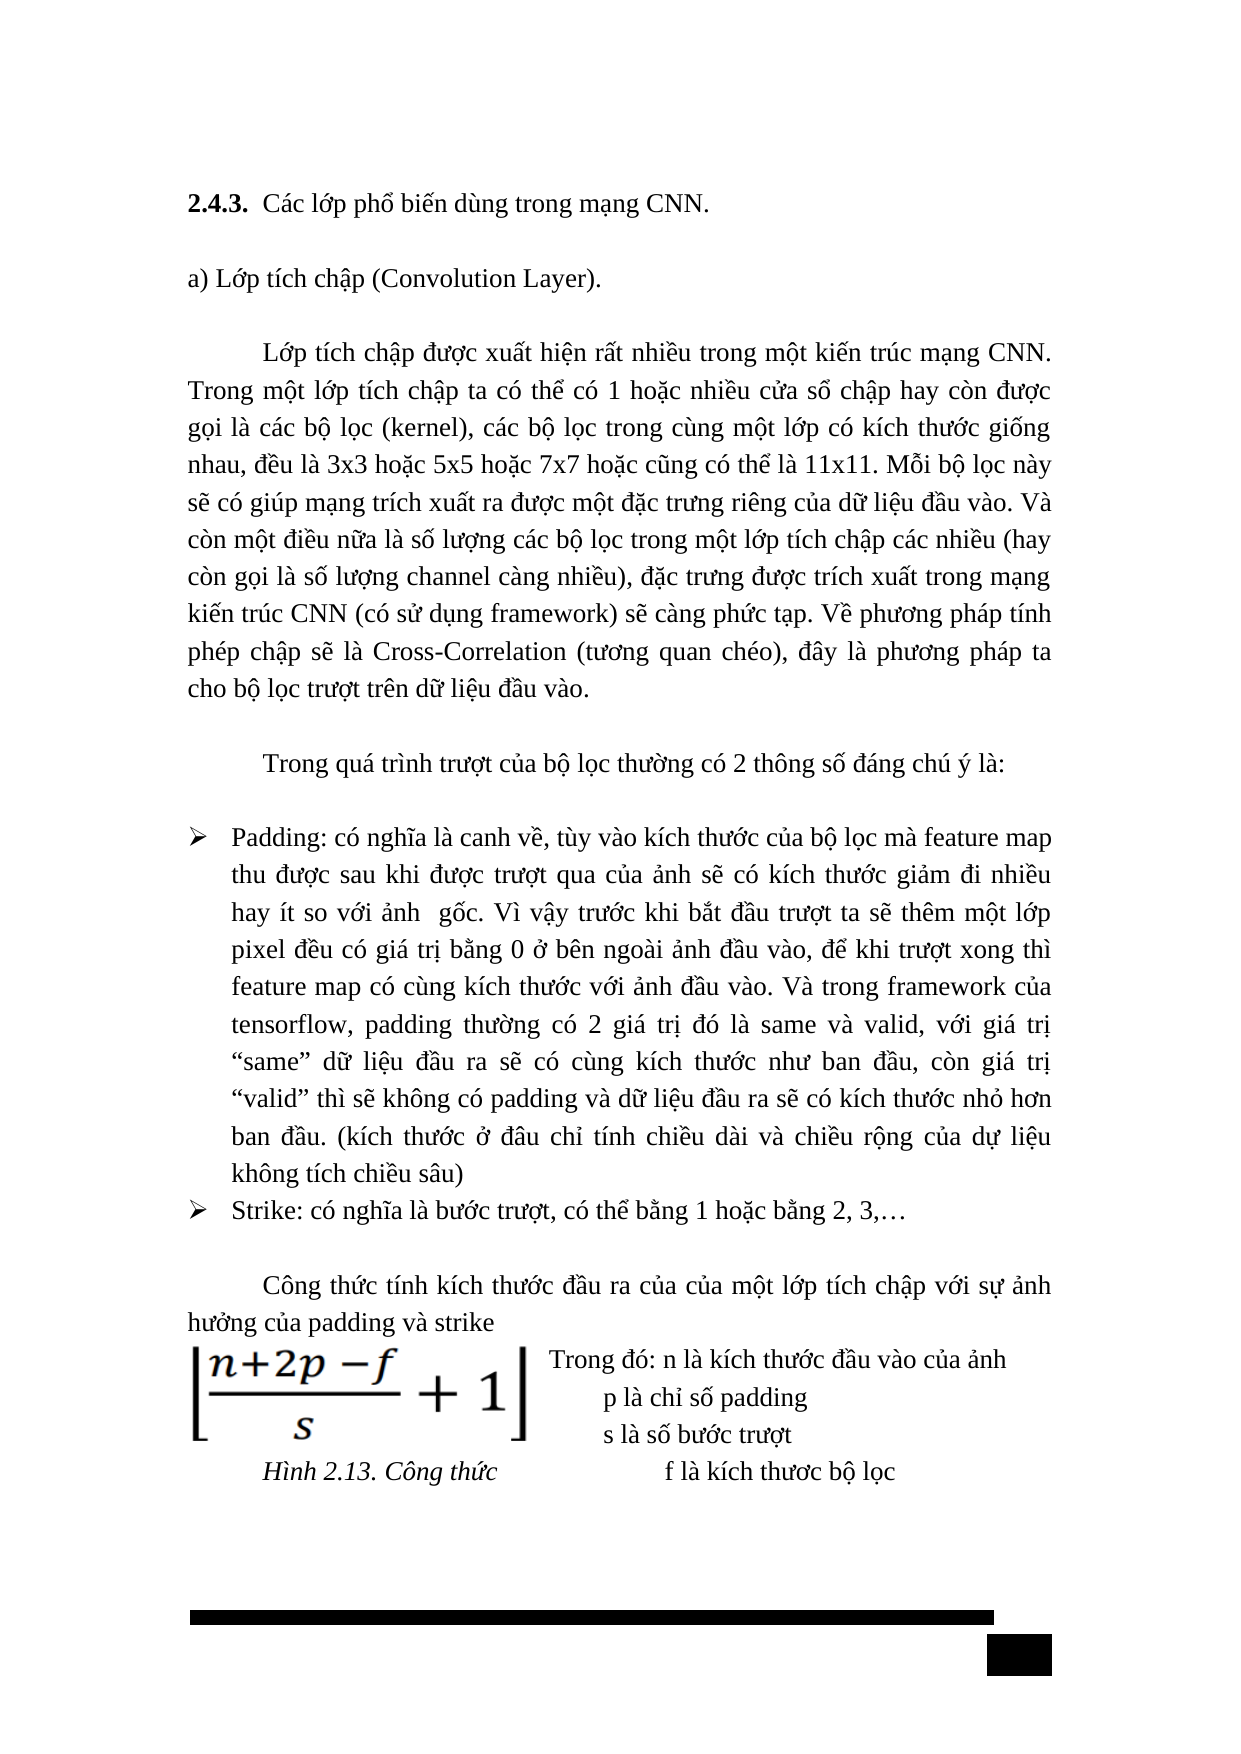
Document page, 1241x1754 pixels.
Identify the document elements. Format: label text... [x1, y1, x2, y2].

list Lớp tích chập được xuất hiện rất nhiều trong một kiến trúc mạng CNN. Trong một lớp tích chập ta có thể có 1 hoặc nhiều cửa sổ chập hay còn được gọi là các bộ lọc (kernel), các bộ lọc trong cùng một lớp có kích thước giống nhau, đều là 3x3 hoặc 5x5 hoặc 7x7 hoặc cũng có thể là 11x11. Mỗi bộ lọc này sẽ có giúp mạng trích xuất ra được một đặc trưng riêng của dữ liệu đầu vào. Và còn một điều nữa là số lượng các bộ lọc trong một lớp tích chập các nhiều (hay còn gọi là số lượng channel càng nhiều), đặc trưng được trích xuất trong mạng kiến trúc CNN (có sử dụng framework) sẽ càng phức tạp. Về phương pháp tính phép chập sẽ là Cross-Correlation (tương quan chéo), đây là phương pháp ta cho bộ lọc trượt trên dữ liệu đầu vào. [187, 336, 1053, 703]
list Trong đó: n là kích thước đầu vào của ảnh [530, 1344, 1053, 1375]
list Các lớp phổ biến dùng trong mạng CNN. [187, 187, 1053, 218]
list s là số bước trượt [187, 1418, 1053, 1449]
list Hình 2.13. Công thức f là kích thươc bộ lọc [187, 1456, 1053, 1487]
list Padding: có nghĩa là canh về, tùy vào kích thước của bộ lọc mà feature map thu được sau khi được trượt qua của ảnh sẽ có kích thước giảm đi nhiều hay ít so với ảnh gốc. Vì vậy trước khi bắt đầu trượt ta sẽ thêm một lớp pixel đều có giá trị bằng 0 ở bên ngoài ảnh đầu vào, để khi trượt xong thì feature map có cùng kích thước với ảnh đầu vào. Và trong framework của tensorflow, padding thường có 2 giá trị đó là same và valid, với giá trị “same” dữ liệu đầu ra sẽ có cùng kích thước như ban đầu, còn giá trị “valid” thì sẽ không có padding và dữ liệu đầu ra sẽ có kích thước nhỏ hơn ban đầu. (kích thước ở đâu chỉ tính chiều dài và chiều rộng của dự liệu không tích chiều sâu) [187, 821, 1053, 1188]
list p là chỉ số padding [530, 1381, 1053, 1412]
list Công thức tính kích thước đầu ra của của một lớp tích chập với sự ảnh hưởng của padding và strike [187, 1269, 1053, 1337]
list Lớp tích chập (Convolution Layer). [187, 262, 1053, 293]
list Trong quá trình trượt của bộ lọc thường có 2 thông số đáng chú ý là: [187, 747, 1053, 778]
picture [187, 1343, 530, 1442]
list Strike: có nghĩa là bước trượt, có thể bằng 1 hoặc bằng 2, 3,… [187, 1194, 1053, 1226]
